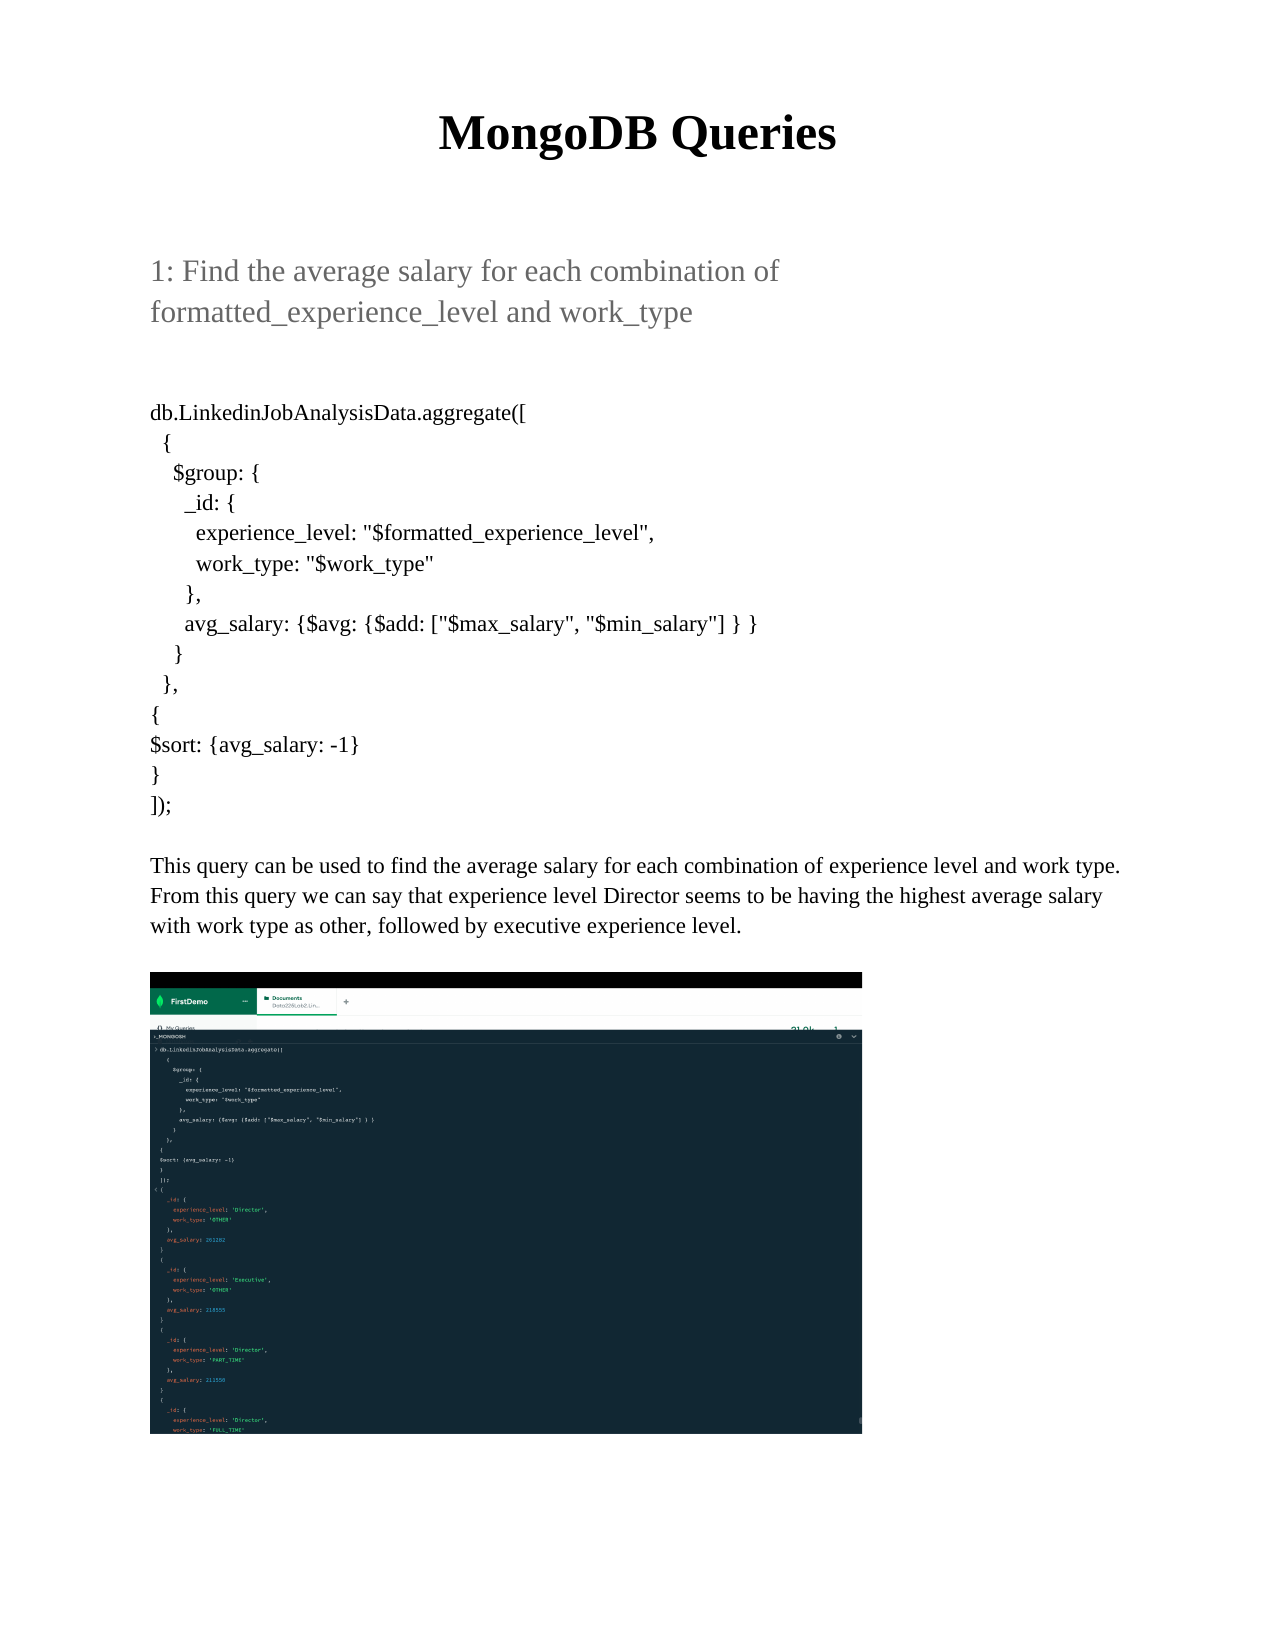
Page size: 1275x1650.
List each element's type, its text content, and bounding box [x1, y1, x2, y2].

text } [150, 761, 1125, 787]
text { [150, 701, 1125, 727]
text experience_level: "$formatted_experience_level", [150, 519, 1125, 546]
subtitle 1: Find the average salary for each combination of formatted_experience_level and work_type [150, 252, 1125, 330]
title MongoDB Queries [150, 103, 1125, 161]
text $sort: {avg_salary: -1} [150, 731, 1125, 757]
picture [150, 972, 863, 1434]
text avg_salary: {$avg: {$add: ["$max_salary", "$min_salary"] } } [150, 610, 1125, 636]
text }, [150, 580, 1125, 606]
text }, [150, 670, 1125, 697]
text _id: { [150, 489, 1125, 516]
text work_type: "$work_type" [150, 549, 1125, 576]
text { [150, 429, 1125, 455]
text } [150, 640, 1125, 667]
text $group: { [150, 459, 1125, 485]
text db.LinkedinJobAnalysisData.aggregate([ [150, 398, 1125, 425]
text ]); [150, 791, 1125, 818]
